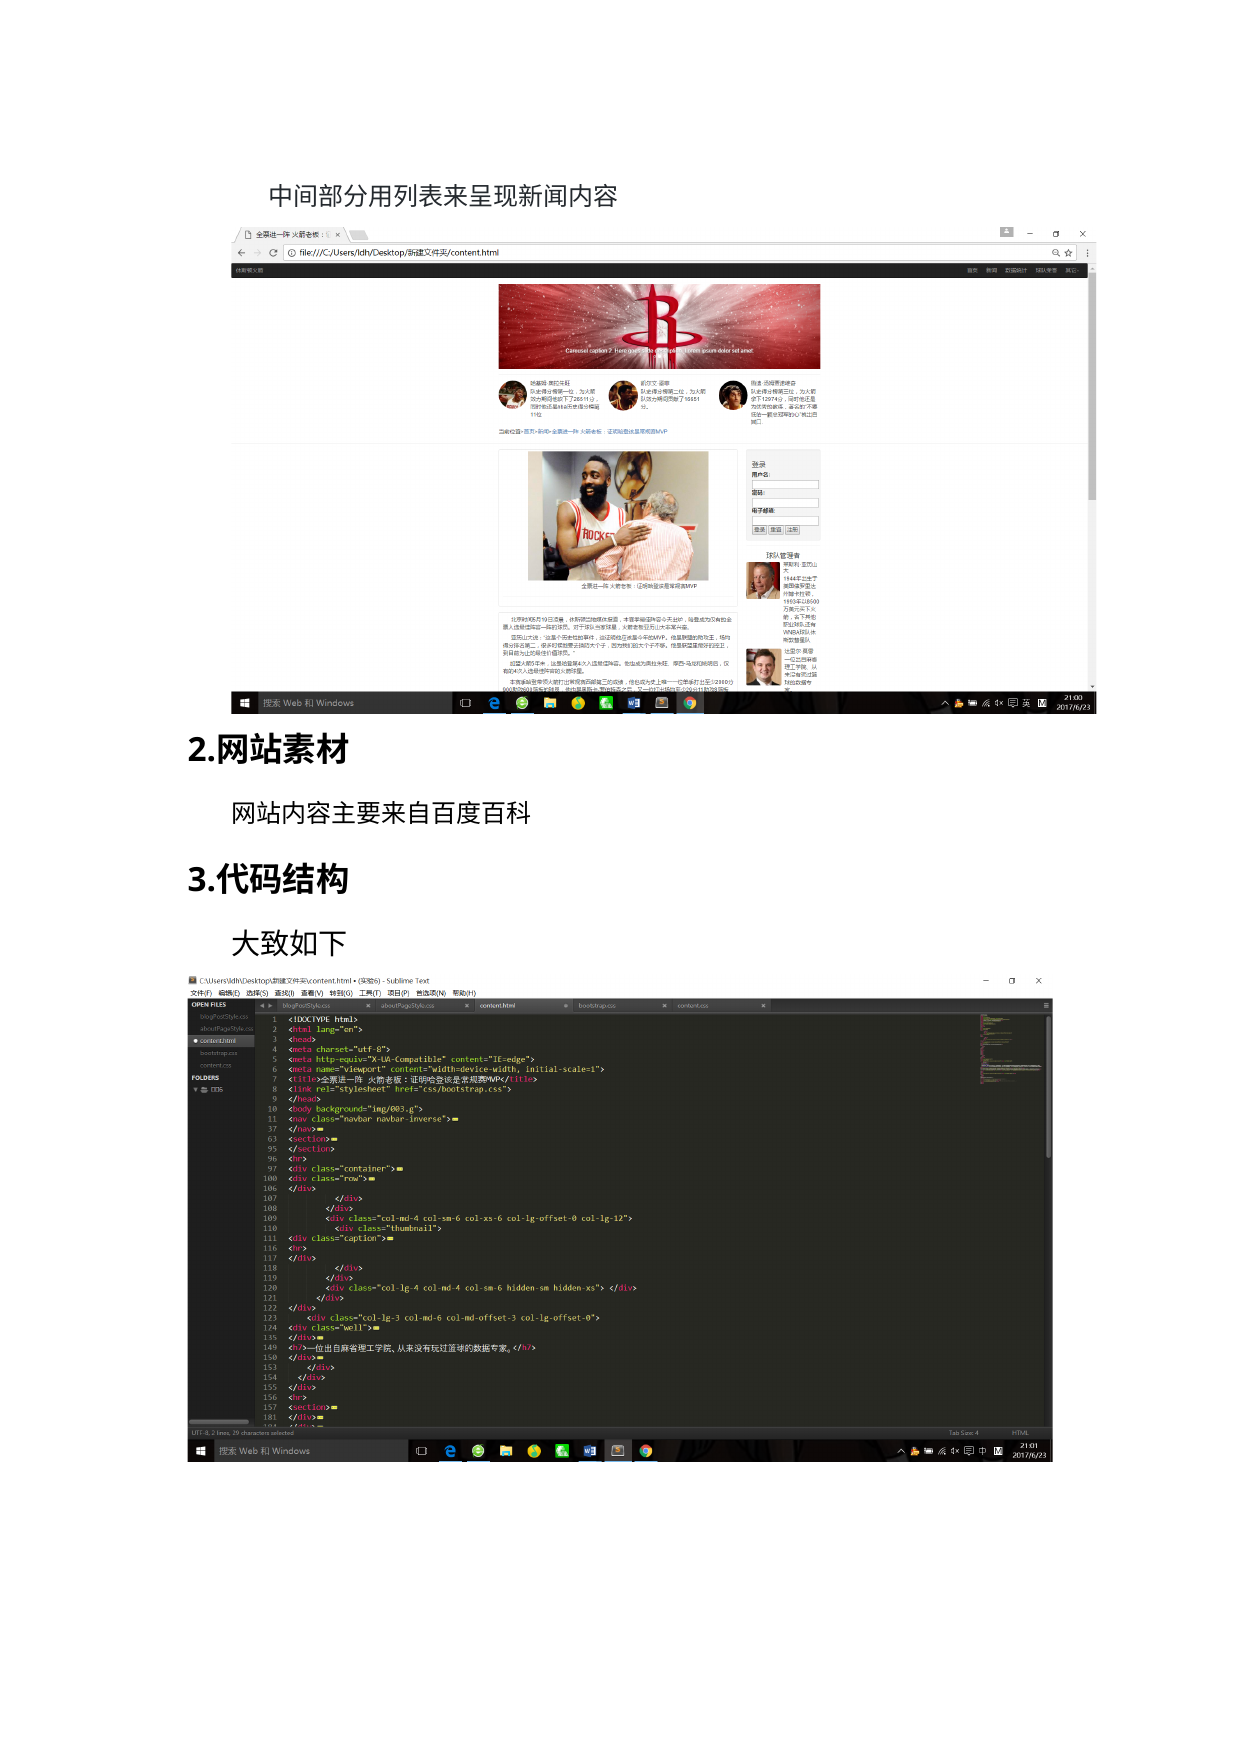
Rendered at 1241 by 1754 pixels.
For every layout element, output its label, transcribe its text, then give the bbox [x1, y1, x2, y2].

text 3.代码结构 [187, 844, 1053, 909]
text 大致如下 [187, 909, 1053, 974]
text 2.网站素材 [187, 714, 1053, 779]
picture [231, 227, 1097, 714]
list 中间部分用列表来呈现新闻内容 [269, 162, 1053, 227]
text 网站内容主要来自百度百科 [187, 779, 1053, 844]
picture [187, 974, 1053, 1462]
